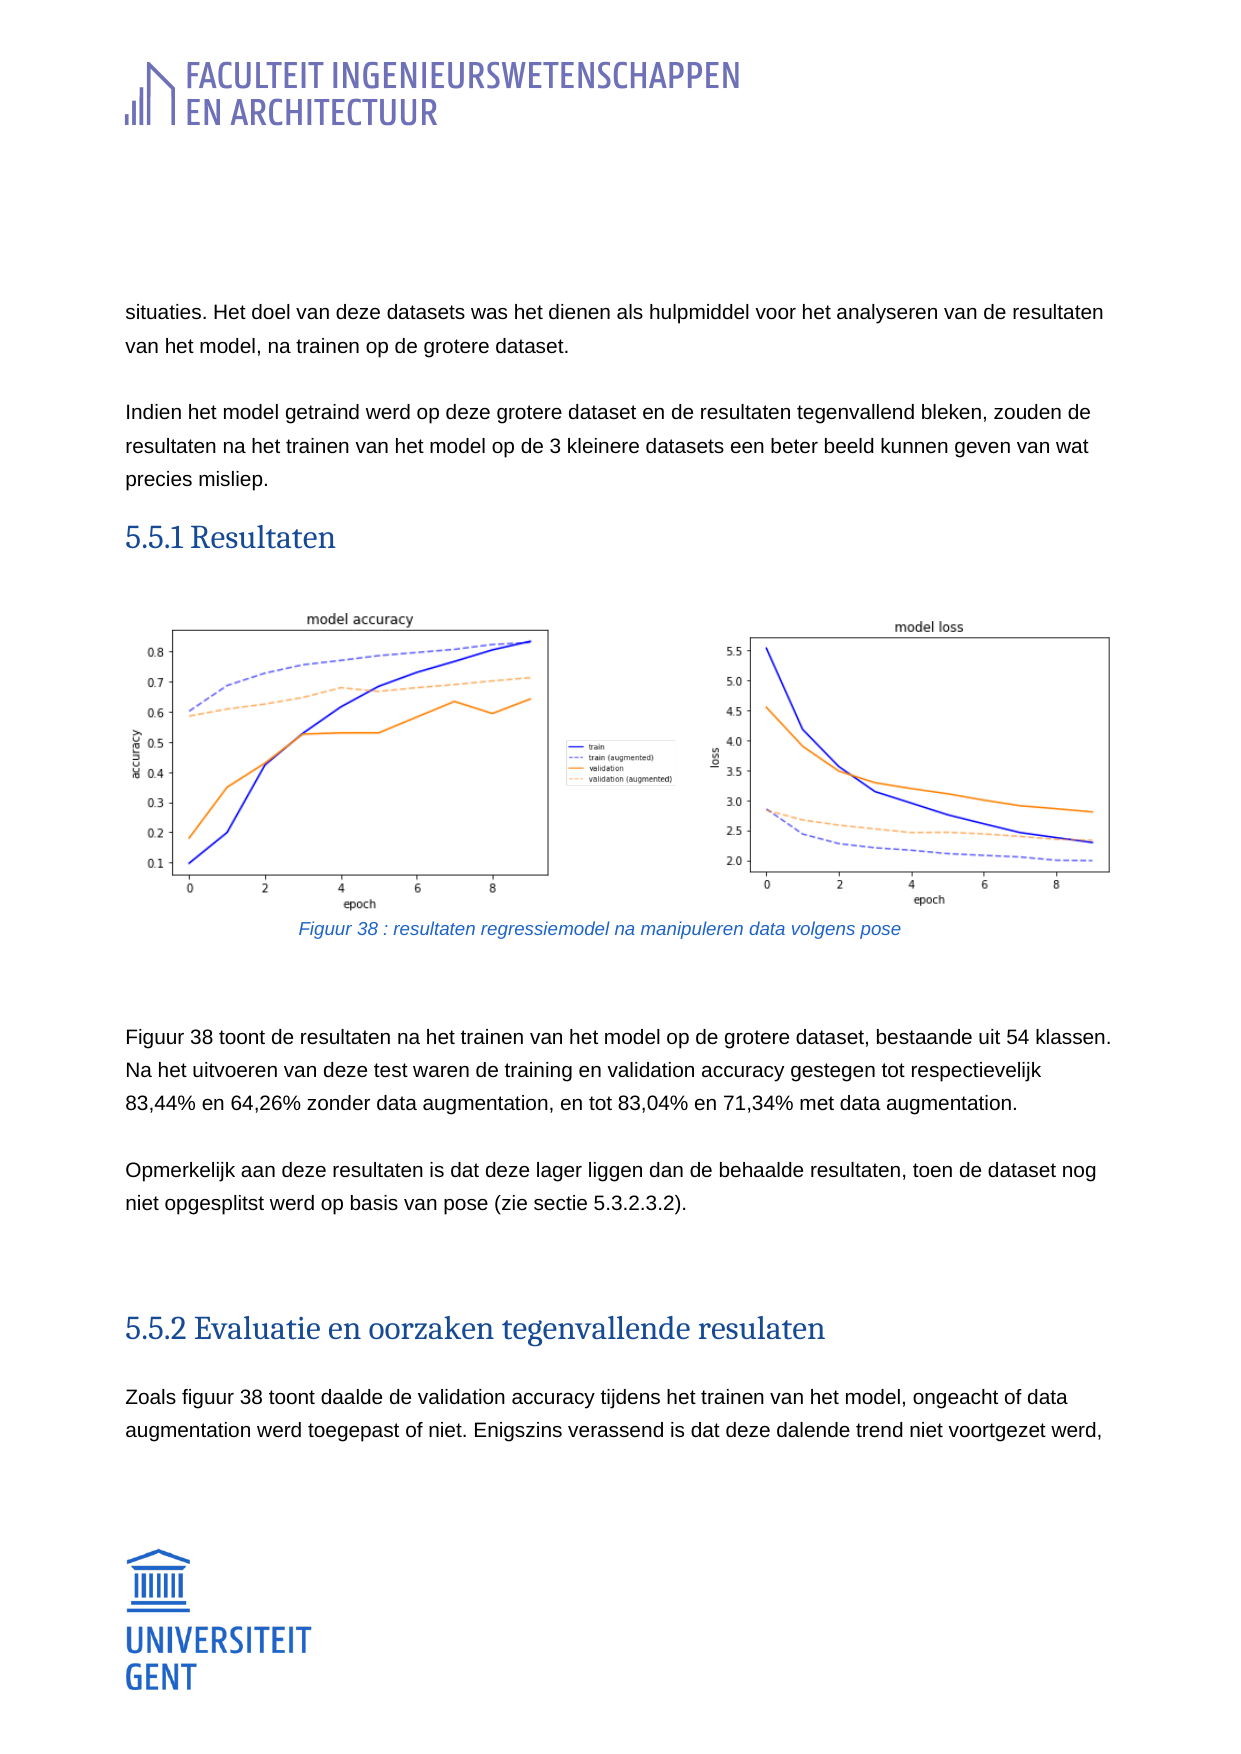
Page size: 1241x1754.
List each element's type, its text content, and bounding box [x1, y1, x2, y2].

picture [62, 0, 815, 188]
subtitle 5.5.1 Resultaten [125, 518, 1115, 556]
picture [565, 734, 675, 790]
text Indien het model getraind werd op deze grotere dataset en de resultaten tegenvallend bleken, zouden de resultaten na het trainen van het model op de 3 kleinere datasets een beter beeld kunnen geven van wat precies misliep. [125, 393, 1115, 493]
text Opmerkelijk aan deze resultaten is dat deze lager liggen dan de behaalde resultaten, toen de dataset nog niet opgesplitst werd op basis van pose (zie sectie 5.3.2.3.2). [125, 1151, 1115, 1217]
text Figuur 38 toont de resultaten na het trainen van het model op de grotere dataset, bestaande uit 54 klassen. Na het uitvoeren van deze test waren de training en validation accuracy gestegen tot respectievelijk 83,44% en 64,26% zonder data augmentation, en tot 83,04% en 71,34% met data augmentation. [125, 1017, 1115, 1117]
picture [706, 619, 1113, 908]
subtitle 5.5.2 Evaluatie en oorzaken tegenvallende resulaten [125, 1309, 1115, 1347]
picture [64, 1501, 378, 1752]
picture [125, 613, 552, 915]
